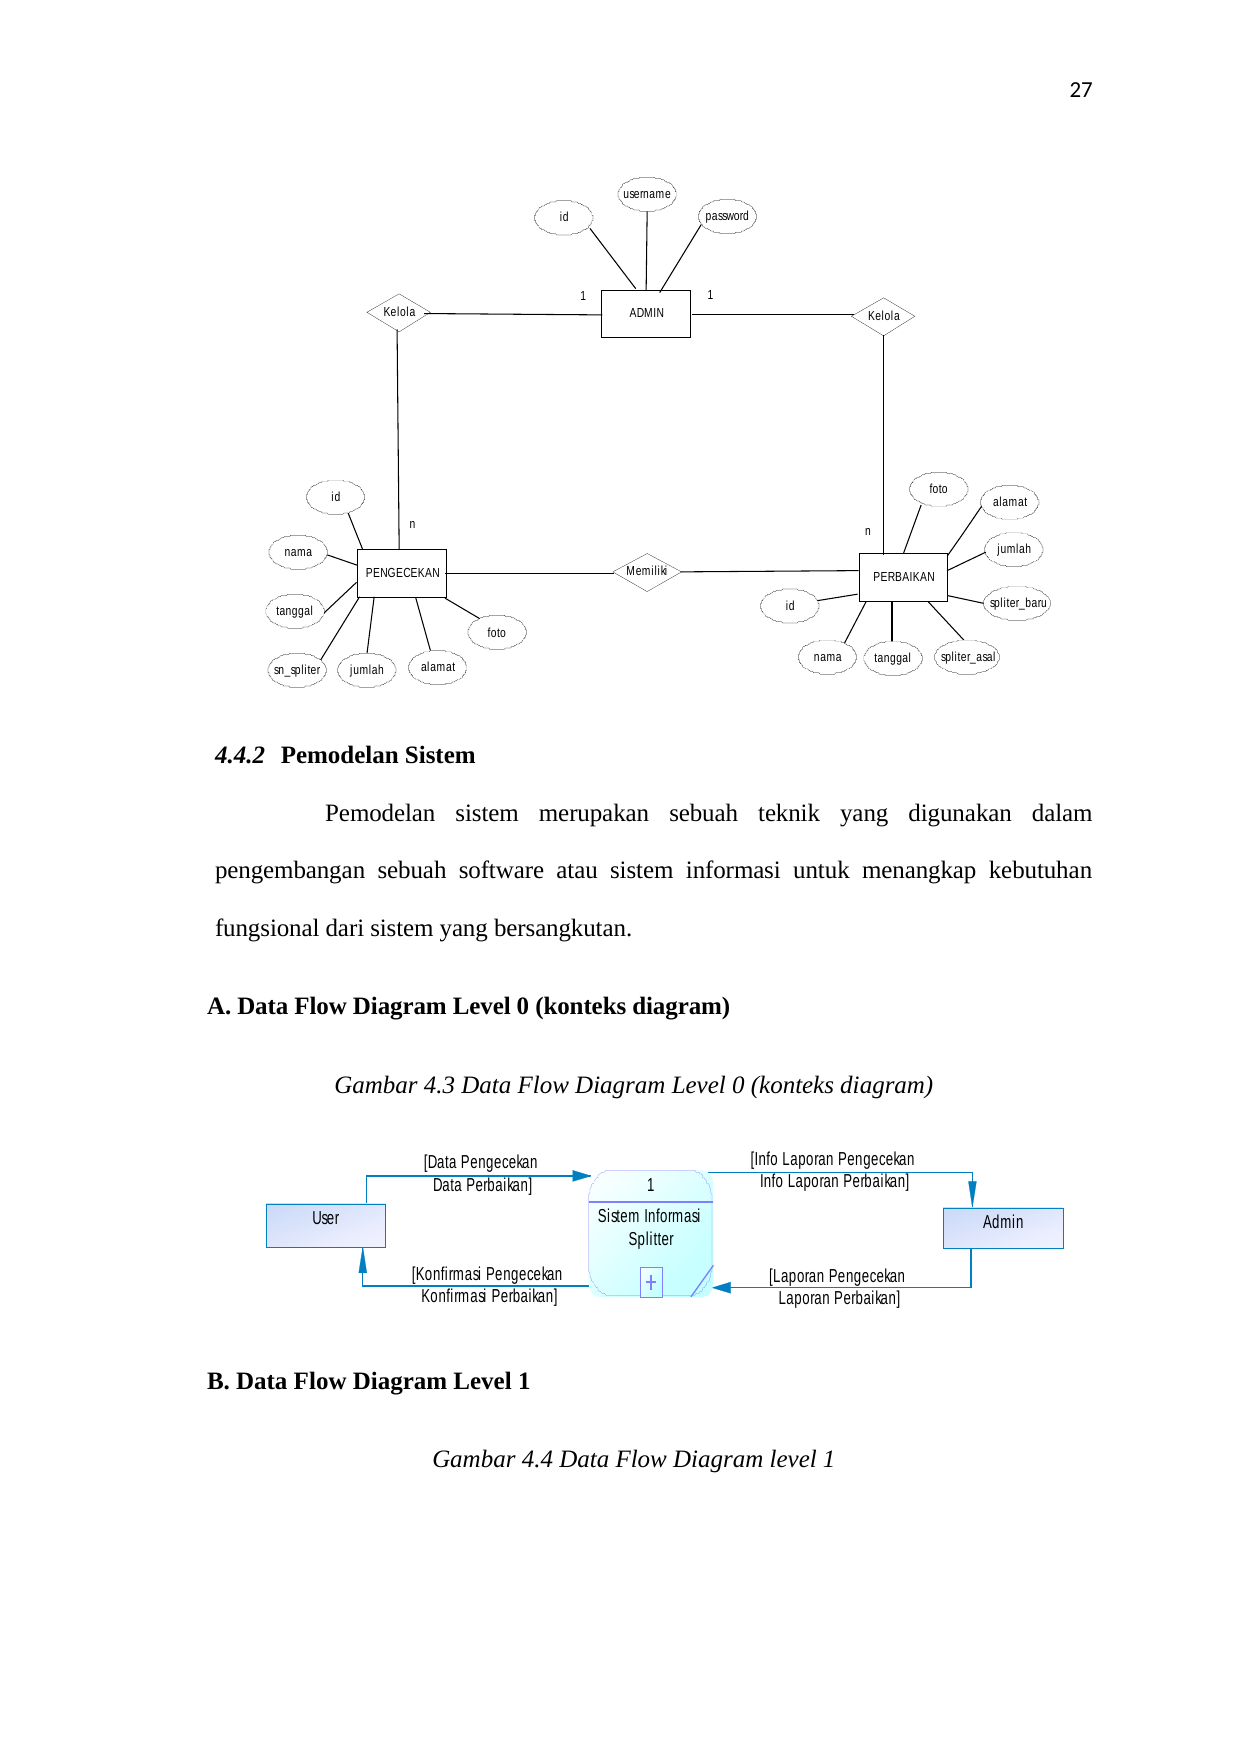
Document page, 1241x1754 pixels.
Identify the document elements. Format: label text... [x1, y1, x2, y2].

subtitle Pemodelan Sistem [215, 741, 1092, 769]
text Gambar 4.4 Data Flow Diagram level 1 [177, 1444, 1092, 1473]
text Pemodelan sistem merupakan sebuah teknik yang digunakan dalam pengembangan sebuah software atau sistem informasi untuk menangkap kebutuhan fungsional dari sistem yang bersangkutan. [215, 798, 1092, 942]
text B. Data Flow Diagram Level 1 [207, 1366, 1092, 1395]
text Gambar 4.3 Data Flow Diagram Level 0 (konteks diagram) [177, 1070, 1092, 1098]
text A. Data Flow Diagram Level 0 (konteks diagram) [207, 991, 1092, 1020]
